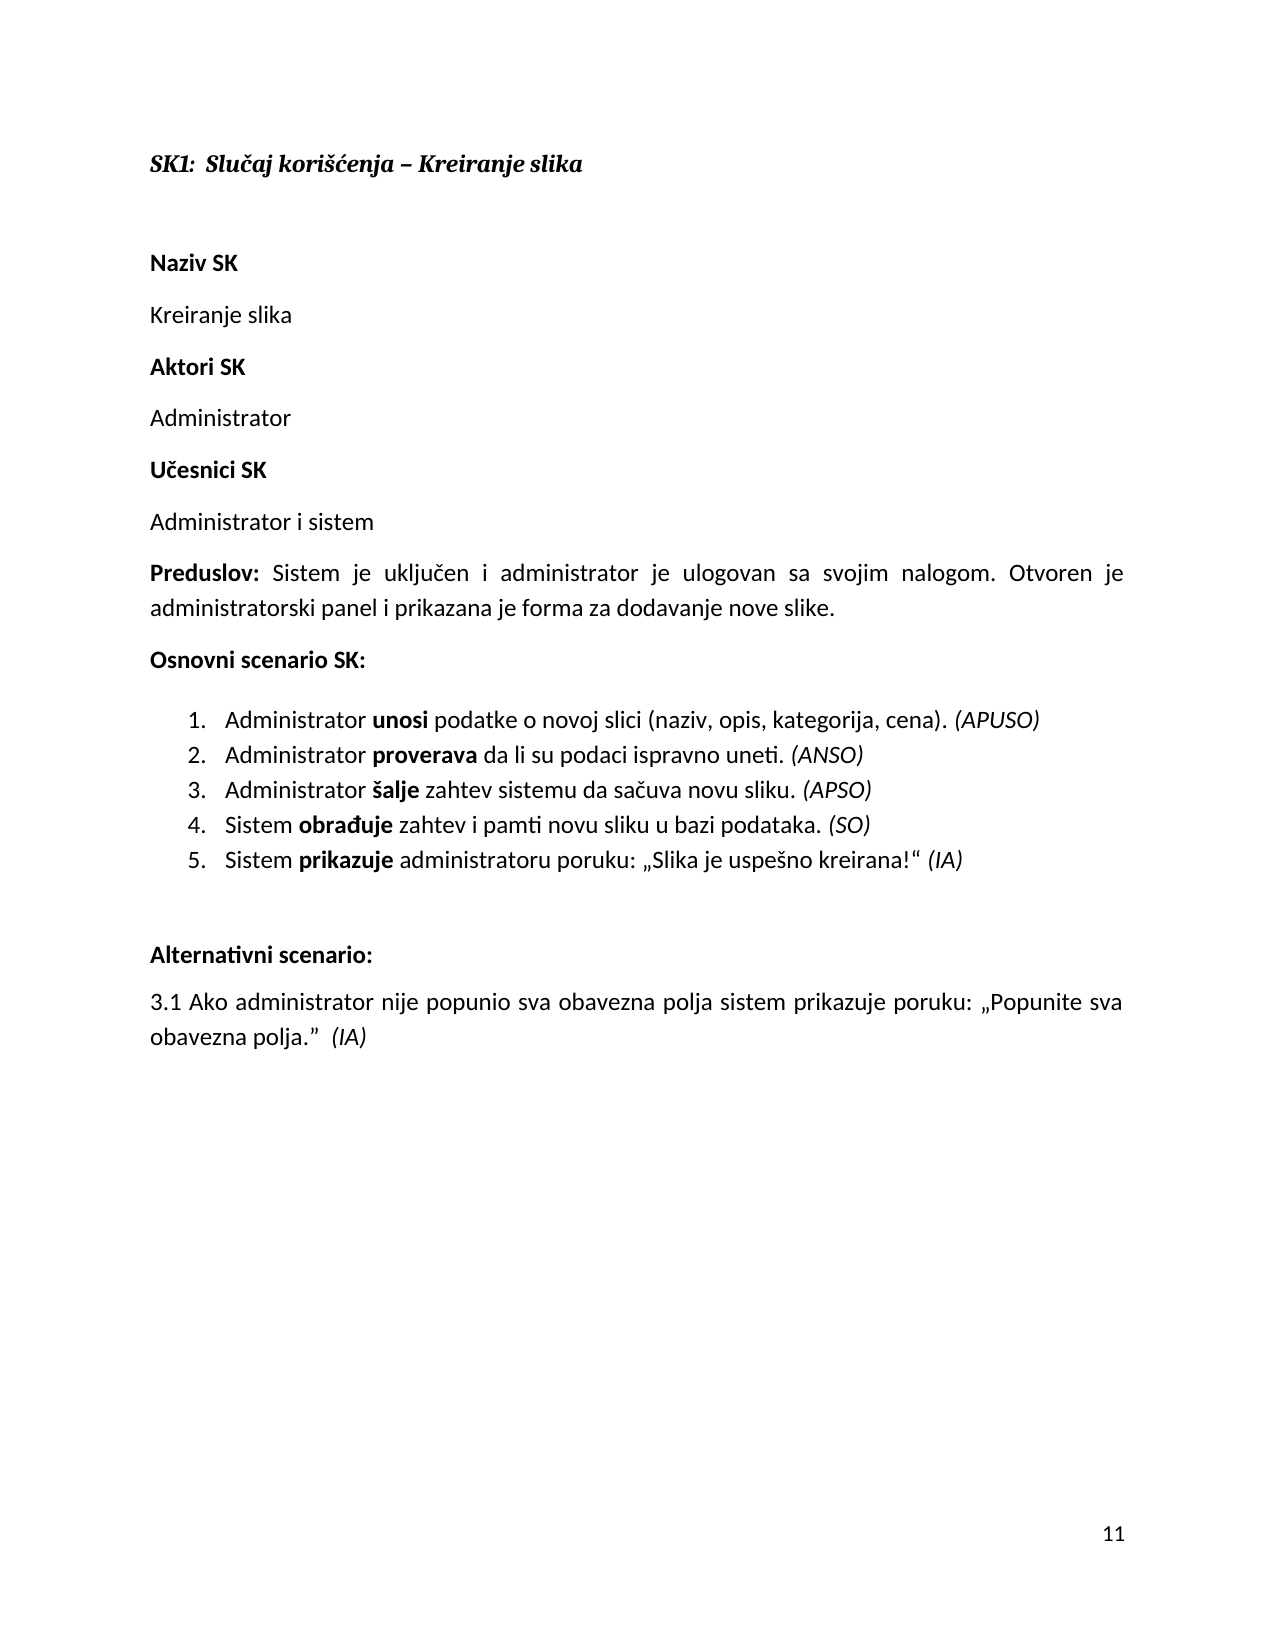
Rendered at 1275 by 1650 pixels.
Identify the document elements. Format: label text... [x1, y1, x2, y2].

list Administrator proverava da li su podaci ispravno uneti. (ANSO) [187, 739, 1125, 769]
text Učesnici SK [150, 454, 1125, 484]
text Alternativni scenario: [150, 939, 1125, 969]
list Administrator šalje zahtev sistemu da sačuva novu sliku. (APSO) [187, 774, 1125, 804]
list Administrator unosi podatke o novoj slici (naziv, opis, kategorija, cena). (APUSO) [187, 704, 1125, 734]
text Kreiranje slika [150, 299, 1125, 329]
text Preduslov: Sistem je uključen i administrator je ulogovan sa svojim nalogom. Otvoren je administratorski panel i prikazana je forma za dodavanje nove slike. [150, 557, 1125, 623]
list Sistem prikazuje administratoru poruku: „Slika je uspešno kreirana!“ (IA) [187, 844, 1125, 874]
text Osnovni scenario SK: [150, 644, 1125, 674]
text Administrator [150, 402, 1125, 433]
text Naziv SK [150, 247, 1125, 278]
text SK1: Slučaj korišćenja – Kreiranje slika [150, 150, 1125, 179]
text Administrator i sistem [150, 506, 1125, 536]
text 3.1 Ako administrator nije popunio sva obavezna polja sistem prikazuje poruku: „Popunite sva obavezna polja.” (IA) [150, 986, 1125, 1052]
text Aktori SK [150, 351, 1125, 381]
list Sistem obrađuje zahtev i pamti novu sliku u bazi podataka. (SO) [187, 809, 1125, 839]
